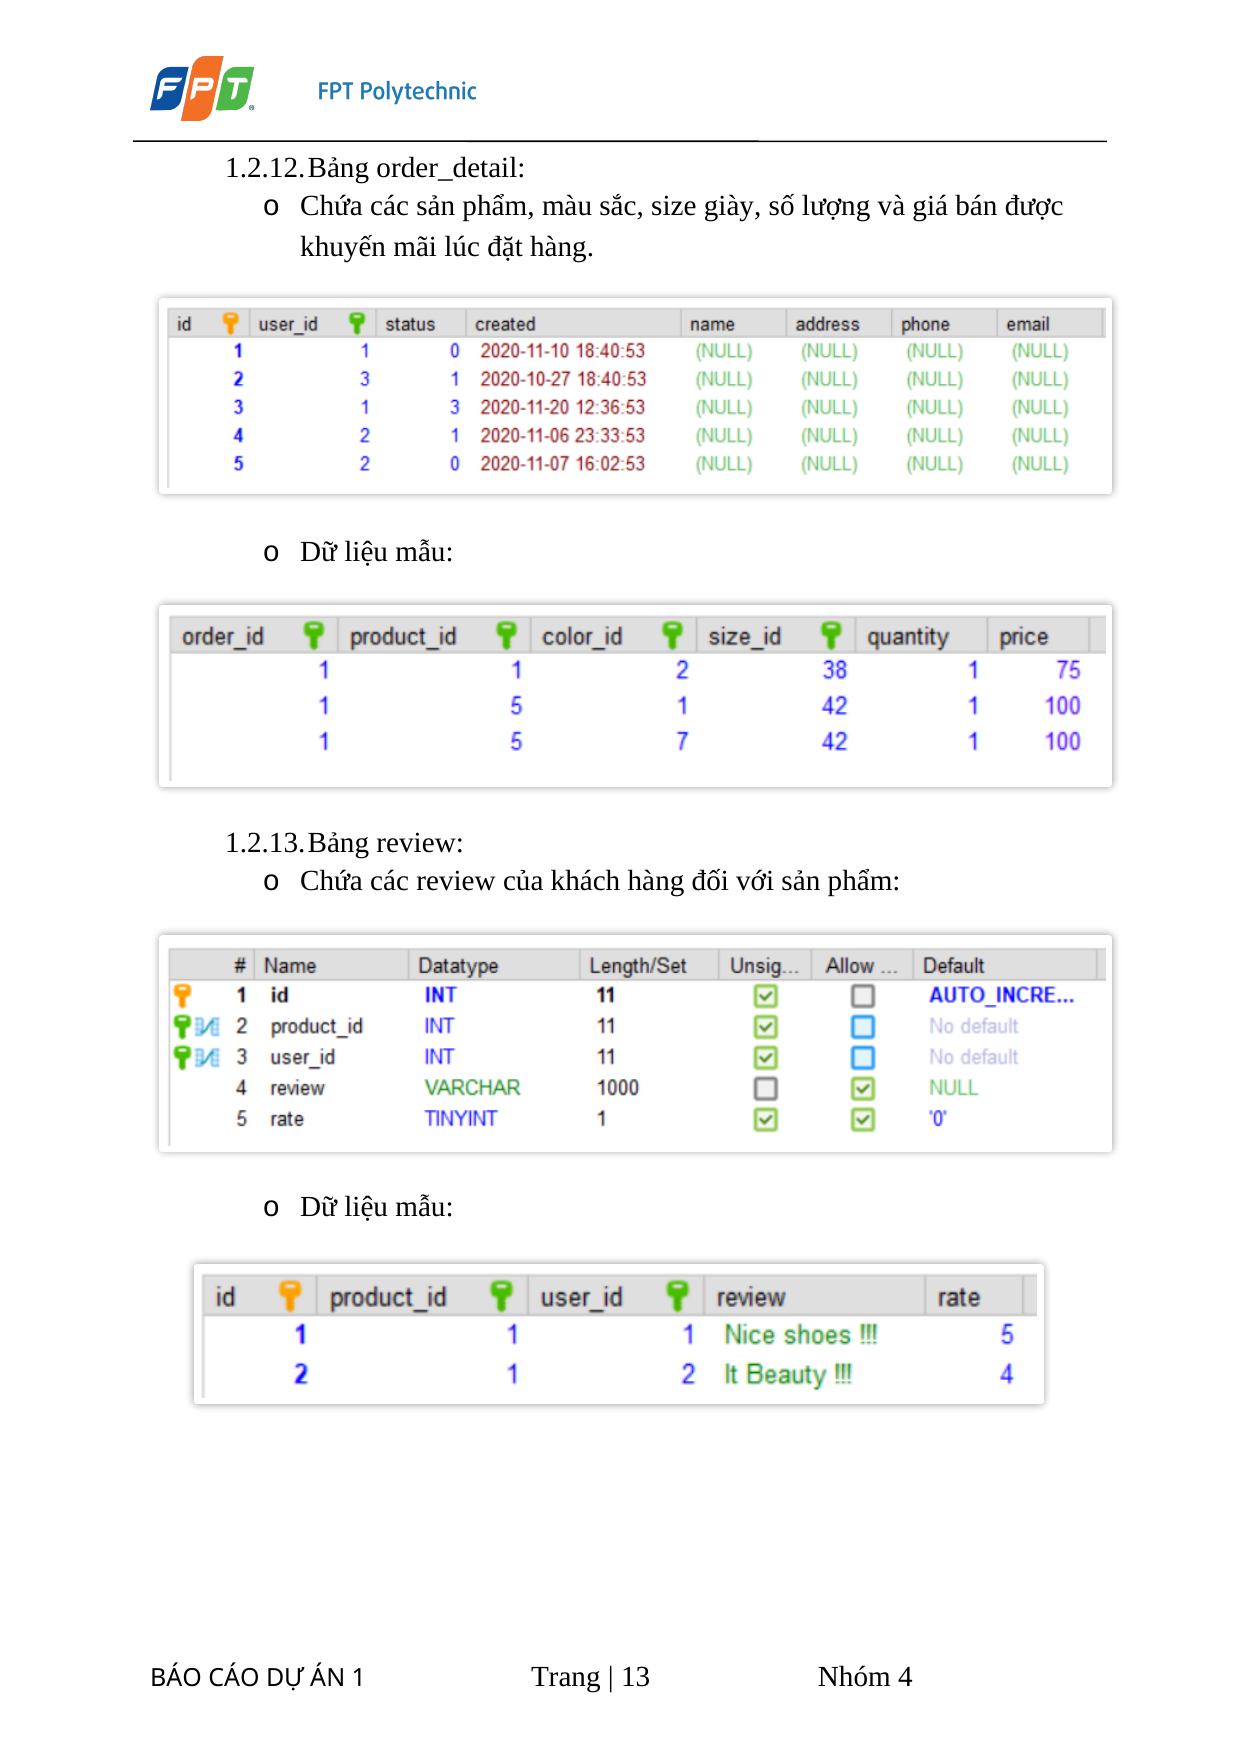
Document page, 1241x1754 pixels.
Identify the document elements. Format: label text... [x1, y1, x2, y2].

picture [166, 941, 1106, 1146]
list Dữ liệu mẫu: [262, 534, 1090, 570]
list Chứa các review của khách hàng đối với sản phẩm: [262, 863, 1090, 899]
picture [166, 305, 1106, 488]
picture [200, 1270, 1037, 1398]
list Chứa các sản phẩm, màu sắc, size giày, số lượng và giá bán được khuyến mãi lúc đặt hàng. [262, 188, 1090, 263]
picture [166, 611, 1106, 781]
list Dữ liệu mẫu: [262, 1189, 1090, 1225]
list Bảng order_detail: [225, 150, 1090, 183]
picture [150, 56, 477, 121]
list Bảng review: [225, 825, 1090, 858]
